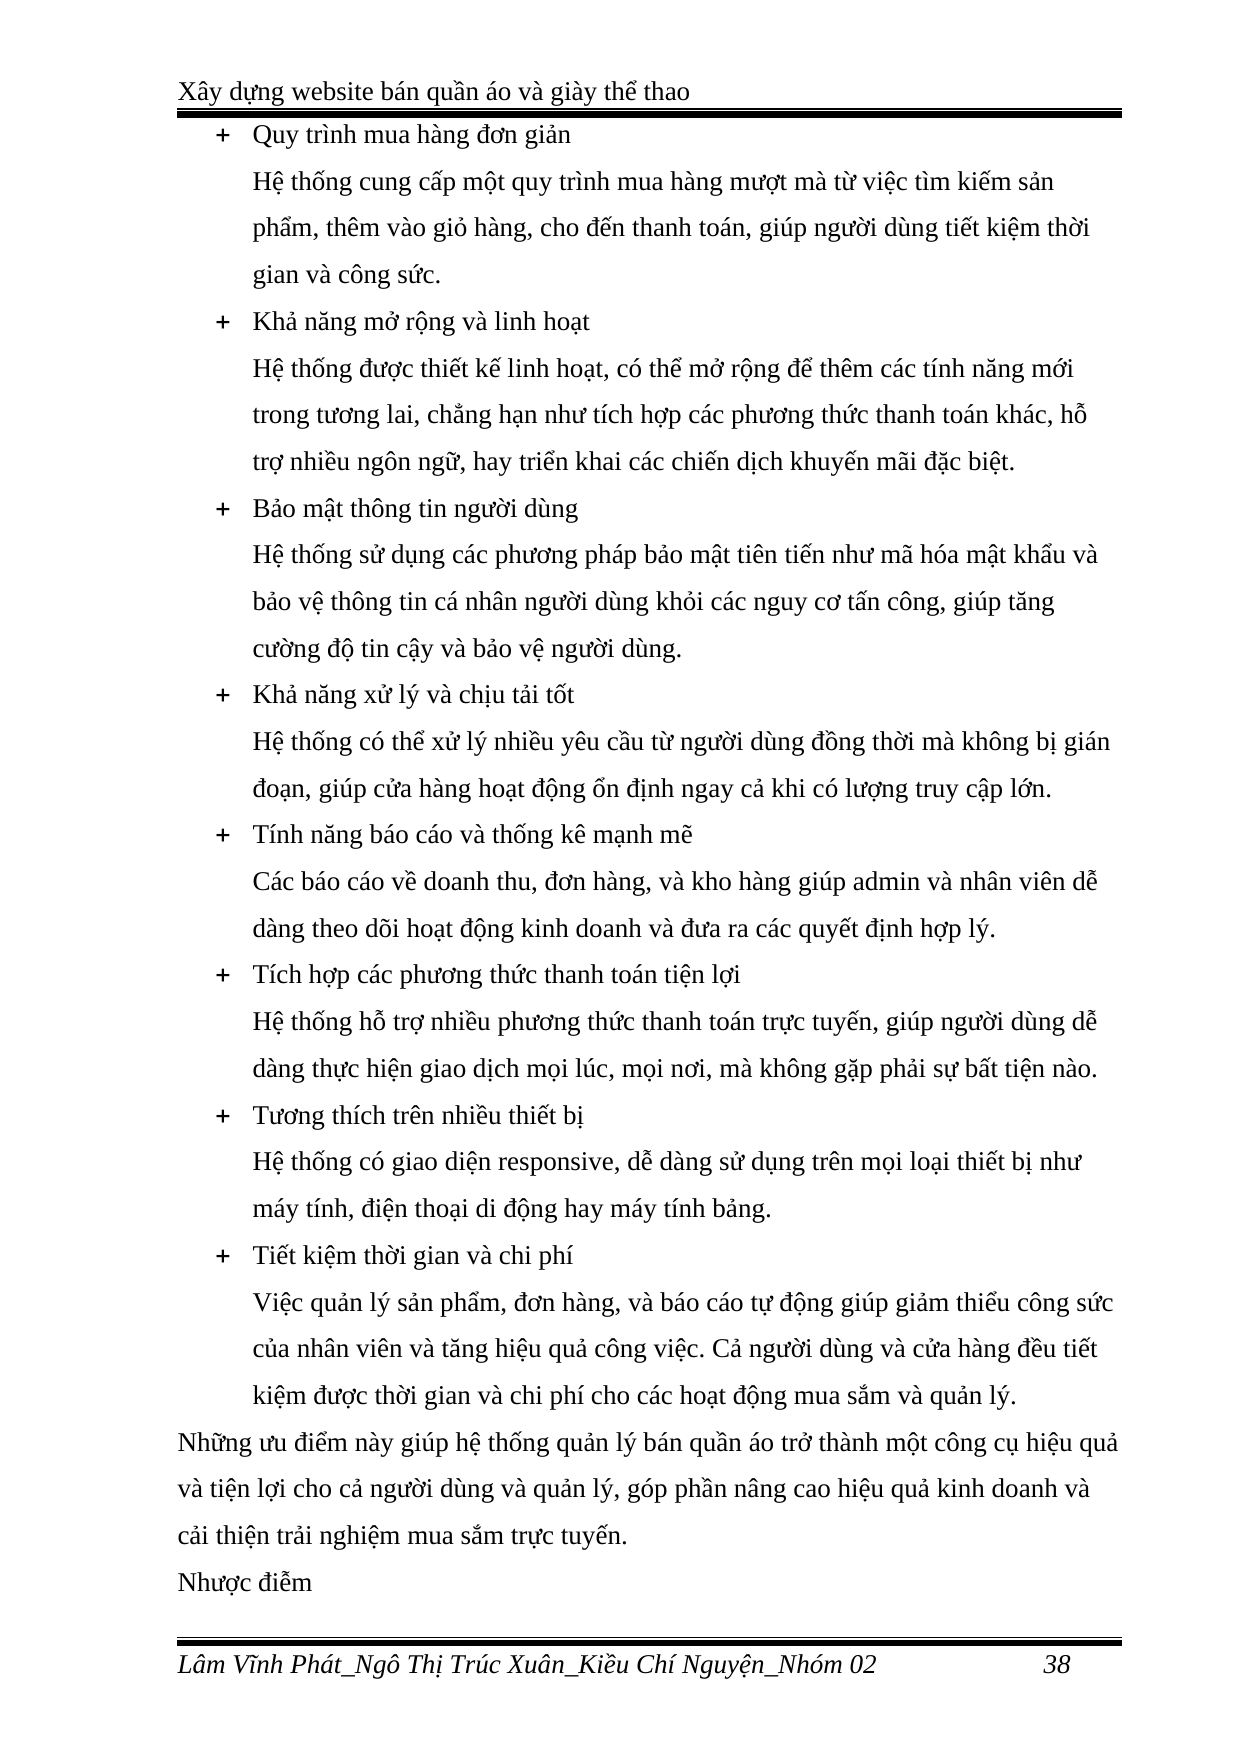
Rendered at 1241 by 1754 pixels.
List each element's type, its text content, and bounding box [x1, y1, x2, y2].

text Nhược điễm [177, 1566, 1122, 1597]
list Tiết kiệm thời gian và chi phí Việc quản lý sản phẩm, đơn hàng, và báo cáo tự động giúp giảm thiểu công sức của nhân viên và tăng hiệu quả công việc. Cả người dùng và cửa hàng đều tiết kiệm được thời gian và chi phí cho các hoạt động mua sắm và quản lý. [215, 1239, 1122, 1410]
list Bảo mật thông tin người dùng Hệ thống sử dụng các phương pháp bảo mật tiên tiến như mã hóa mật khẩu và bảo vệ thông tin cá nhân người dùng khỏi các nguy cơ tấn công, giúp tăng cường độ tin cậy và bảo vệ người dùng. [215, 492, 1122, 663]
list Tính năng báo cáo và thống kê mạnh mẽ Các báo cáo về doanh thu, đơn hàng, và kho hàng giúp admin và nhân viên dễ dàng theo dõi hoạt động kinh doanh và đưa ra các quyết định hợp lý. [215, 818, 1122, 943]
list Tương thích trên nhiều thiết bị Hệ thống có giao diện responsive, dễ dàng sử dụng trên mọi loại thiết bị như máy tính, điện thoại di động hay máy tính bảng. [215, 1099, 1122, 1223]
list Khả năng xử lý và chịu tải tốt Hệ thống có thể xử lý nhiều yêu cầu từ người dùng đồng thời mà không bị gián đoạn, giúp cửa hàng hoạt động ổn định ngay cả khi có lượng truy cập lớn. [215, 678, 1122, 803]
list Khả năng mở rộng và linh hoạt Hệ thống được thiết kế linh hoạt, có thể mở rộng để thêm các tính năng mới trong tương lai, chẳng hạn như tích hợp các phương thức thanh toán khác, hỗ trợ nhiều ngôn ngữ, hay triển khai các chiến dịch khuyến mãi đặc biệt. [215, 305, 1122, 476]
list Tích hợp các phương thức thanh toán tiện lợi Hệ thống hỗ trợ nhiều phương thức thanh toán trực tuyến, giúp người dùng dễ dàng thực hiện giao dịch mọi lúc, mọi nơi, mà không gặp phải sự bất tiện nào. [215, 959, 1122, 1083]
text Những ưu điểm này giúp hệ thống quản lý bán quần áo trở thành một công cụ hiệu quả và tiện lợi cho cả người dùng và quản lý, góp phần nâng cao hiệu quả kinh doanh và cải thiện trải nghiệm mua sắm trực tuyến. [177, 1426, 1122, 1550]
list Quy trình mua hàng đơn giản Hệ thống cung cấp một quy trình mua hàng mượt mà từ việc tìm kiếm sản phẩm, thêm vào giỏ hàng, cho đến thanh toán, giúp người dùng tiết kiệm thời gian và công sức. [215, 118, 1122, 289]
